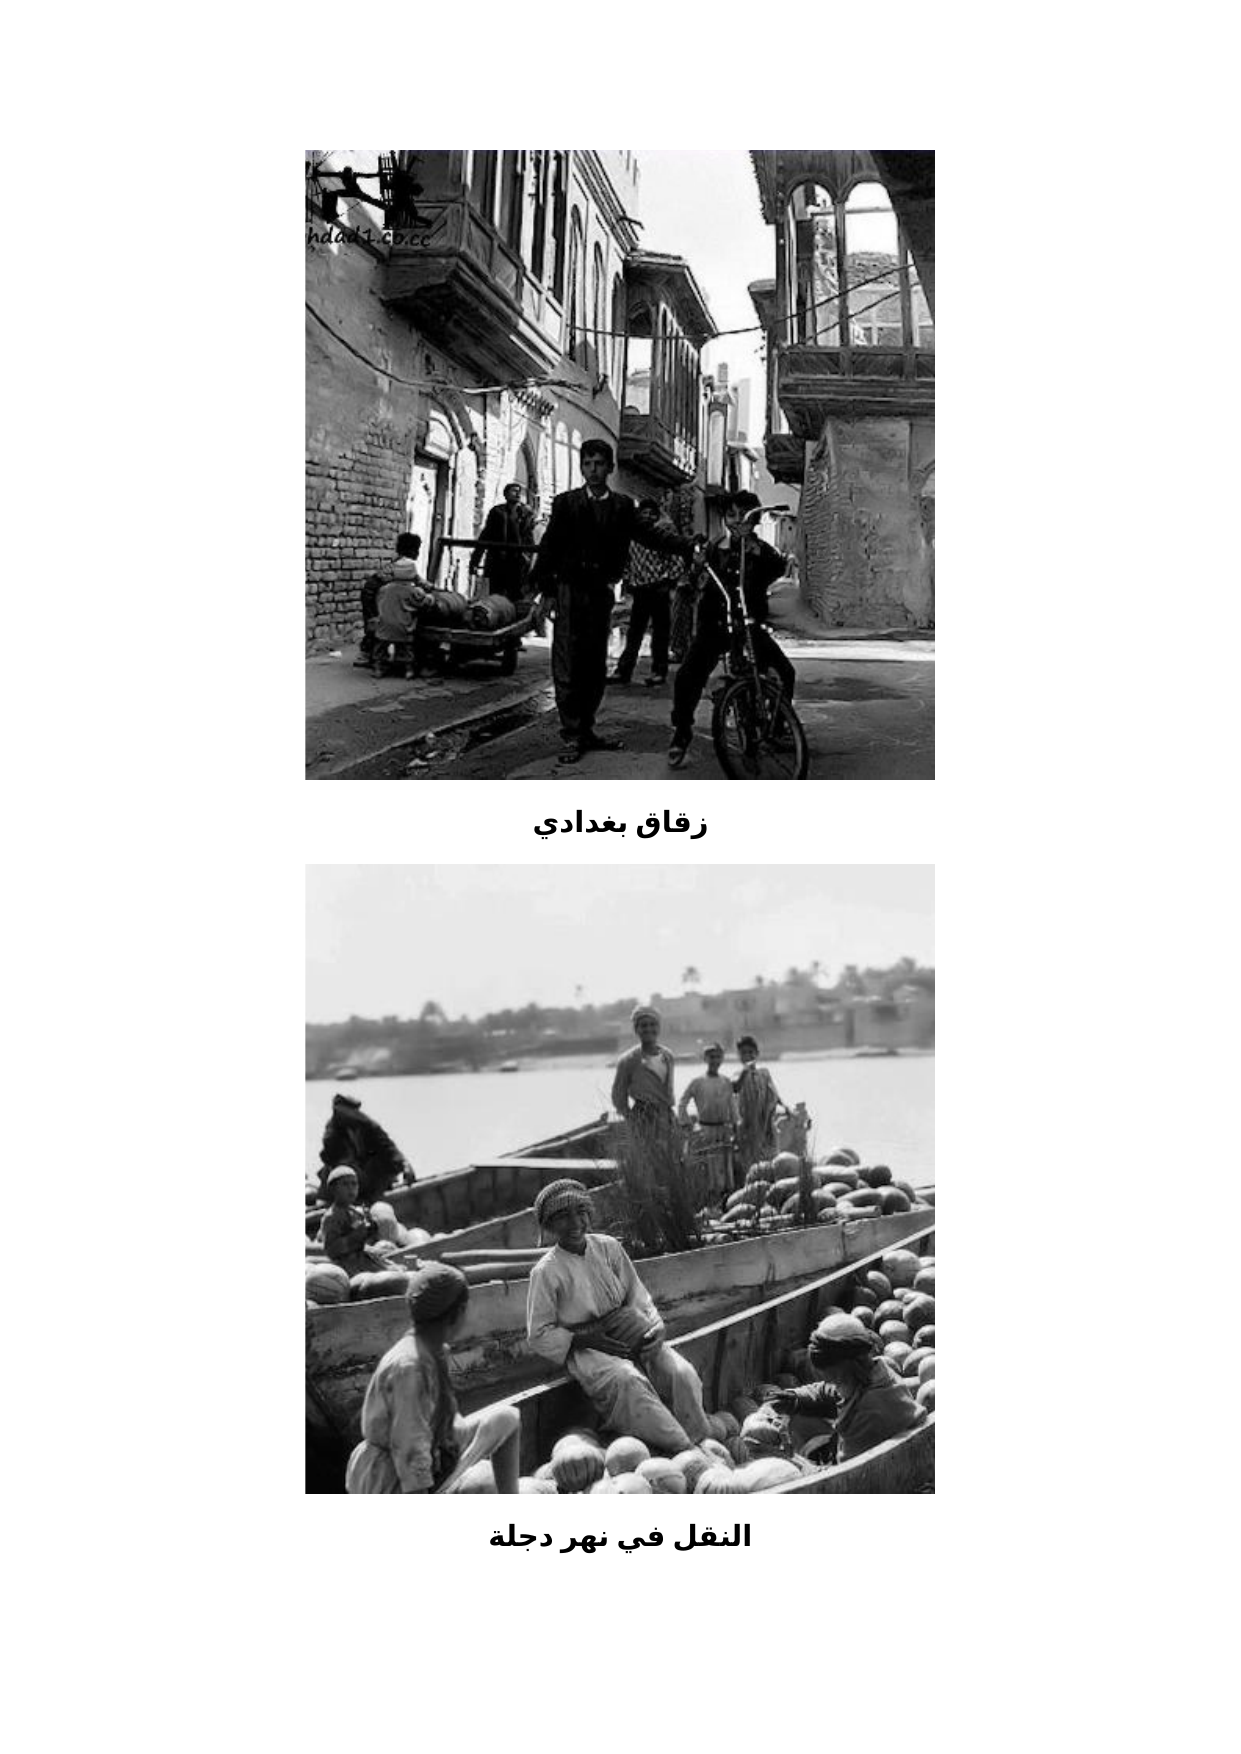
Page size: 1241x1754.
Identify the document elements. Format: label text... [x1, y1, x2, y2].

picture [305, 864, 935, 1494]
text زقاق بغدادي [150, 805, 1090, 838]
picture [305, 150, 935, 780]
text النقل في نهر دجلة [150, 1519, 1090, 1552]
